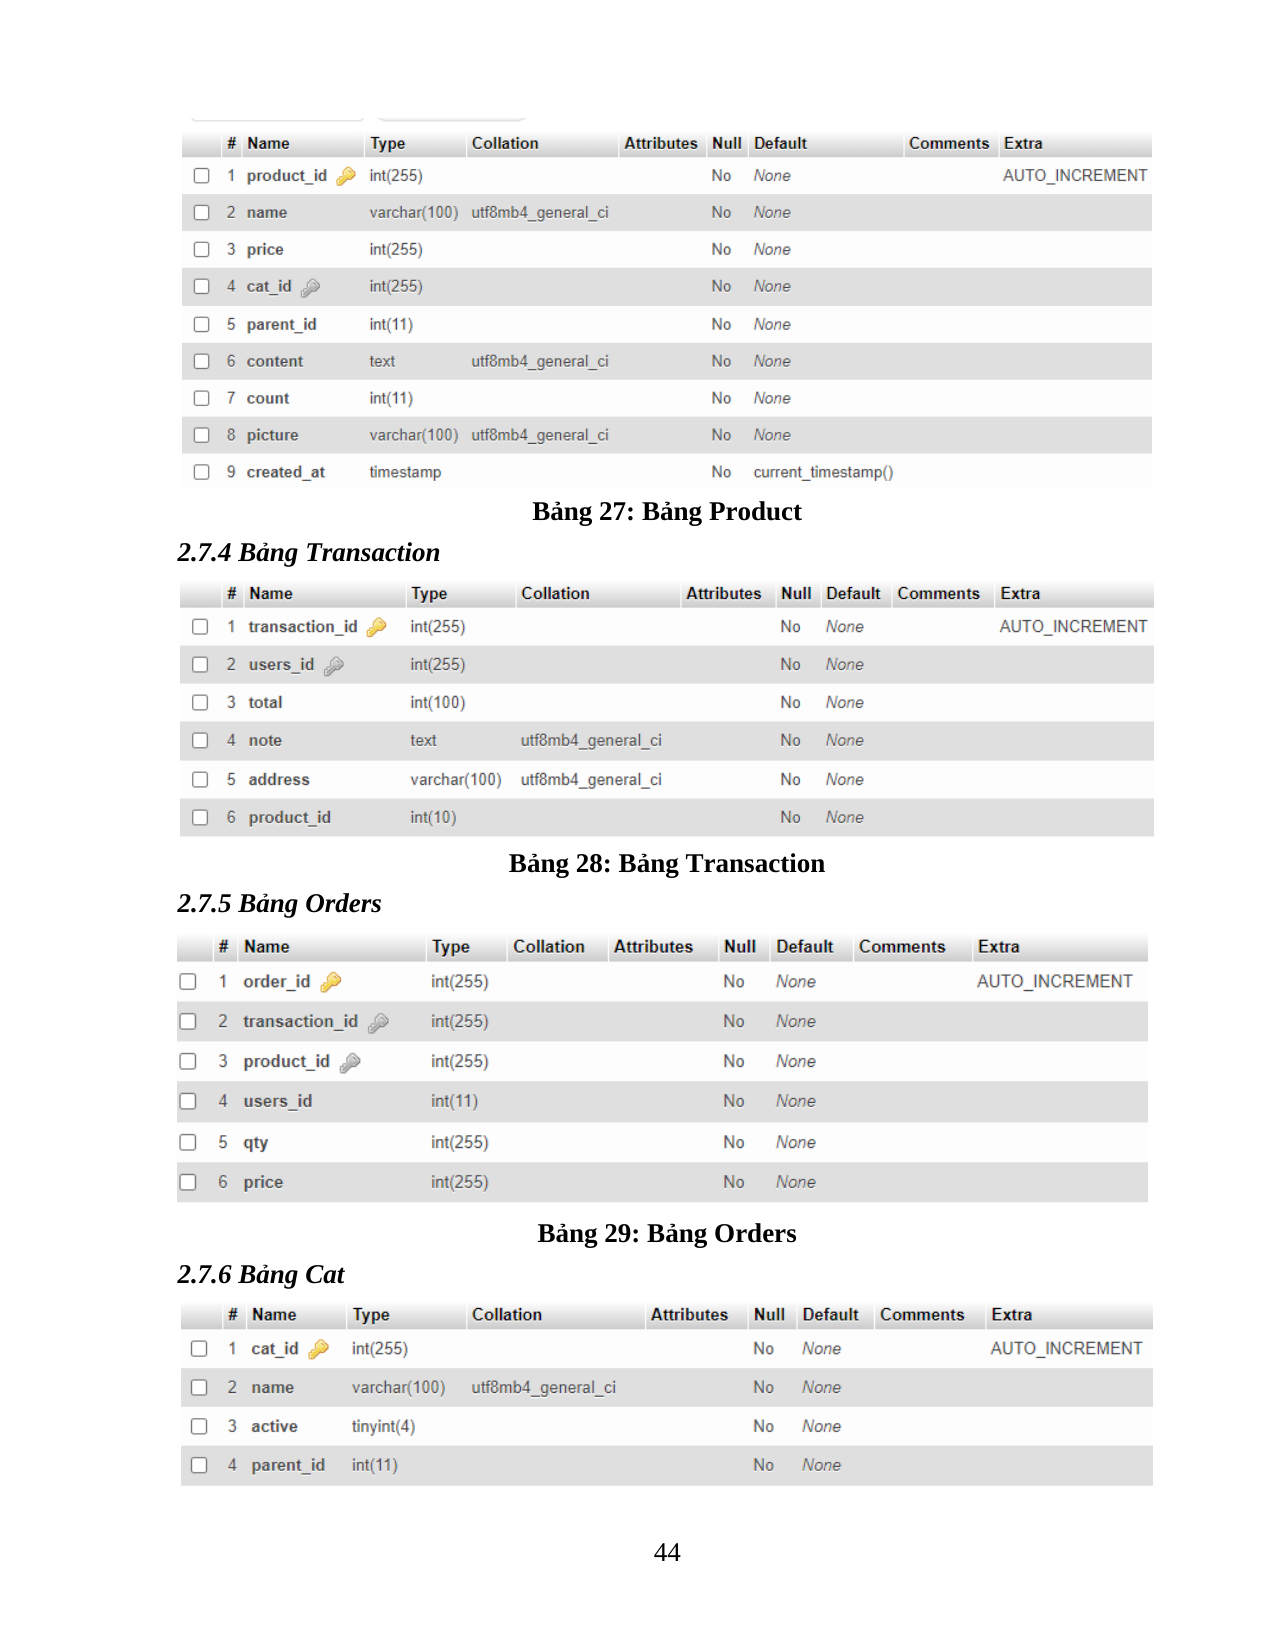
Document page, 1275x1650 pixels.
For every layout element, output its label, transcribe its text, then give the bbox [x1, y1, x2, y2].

list 2.7.4 Bảng Transaction [177, 536, 1157, 567]
picture [177, 927, 1148, 1210]
list 2.7.6 Bảng Cat [177, 1258, 1157, 1289]
list Bảng 27: Bảng Product [177, 495, 1157, 526]
picture [181, 1298, 1153, 1496]
picture [182, 118, 1152, 487]
list 2.7.5 Bảng Orders [177, 887, 1157, 919]
list Bảng 28: Bảng Transaction [177, 847, 1157, 878]
list Bảng 29: Bảng Orders [177, 1218, 1157, 1249]
picture [180, 576, 1154, 839]
